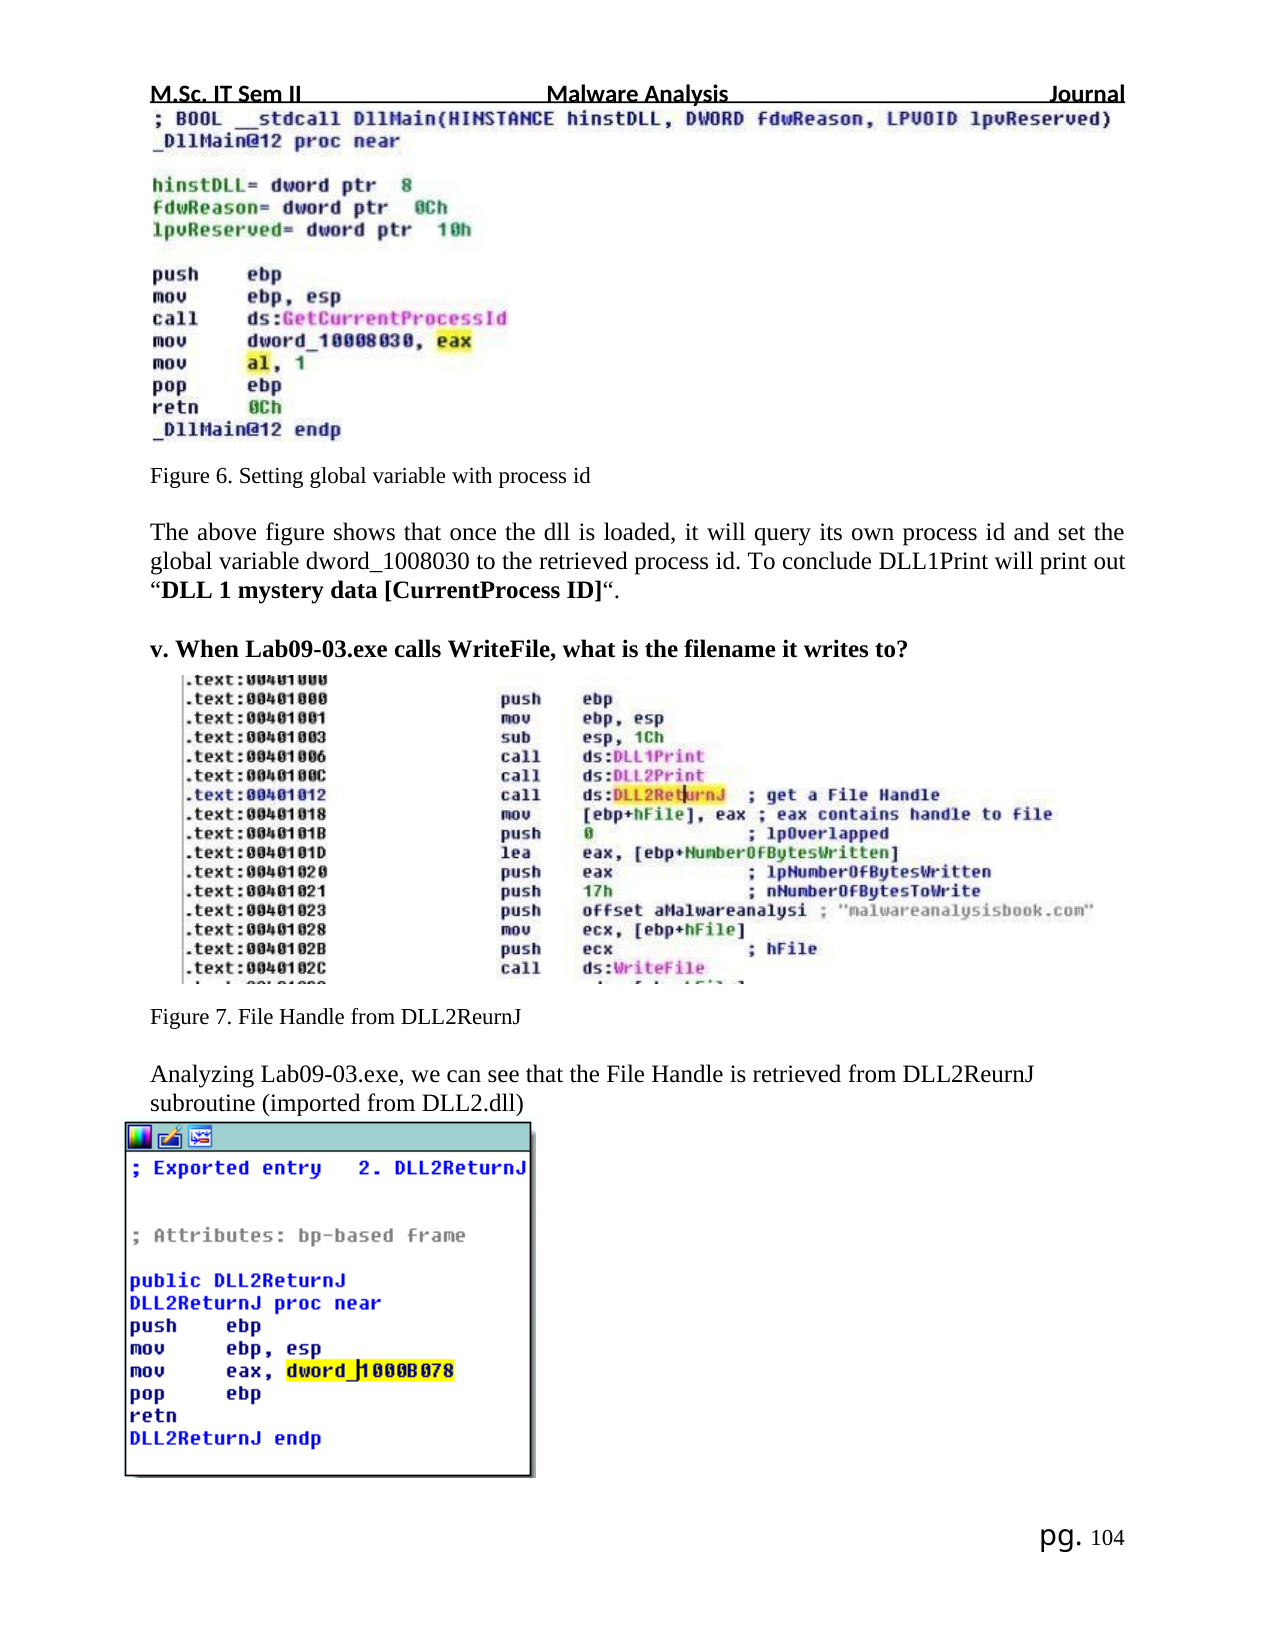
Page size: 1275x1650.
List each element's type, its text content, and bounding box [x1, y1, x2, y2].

picture [122, 1116, 536, 1478]
text Figure 6. Setting global variable with process id [150, 462, 1237, 488]
picture [152, 109, 1111, 442]
picture [181, 675, 1094, 984]
subtitle When Lab09-03.exe calls WriteFile, what is the filename it writes to? [150, 634, 1237, 663]
text The above figure shows that once the dll is loaded, it will query its own process id and set the global variable dword_1008030 to the retrieved process id. To conclude DLL1Print will print out “DLL 1 mystery data [CurrentProcess ID]“. [150, 517, 1126, 603]
text Analyzing Lab09-03.exe, we can see that the File Handle is retrieved from DLL2ReurnJ subroutine (imported from DLL2.dll) [150, 1059, 1094, 1116]
